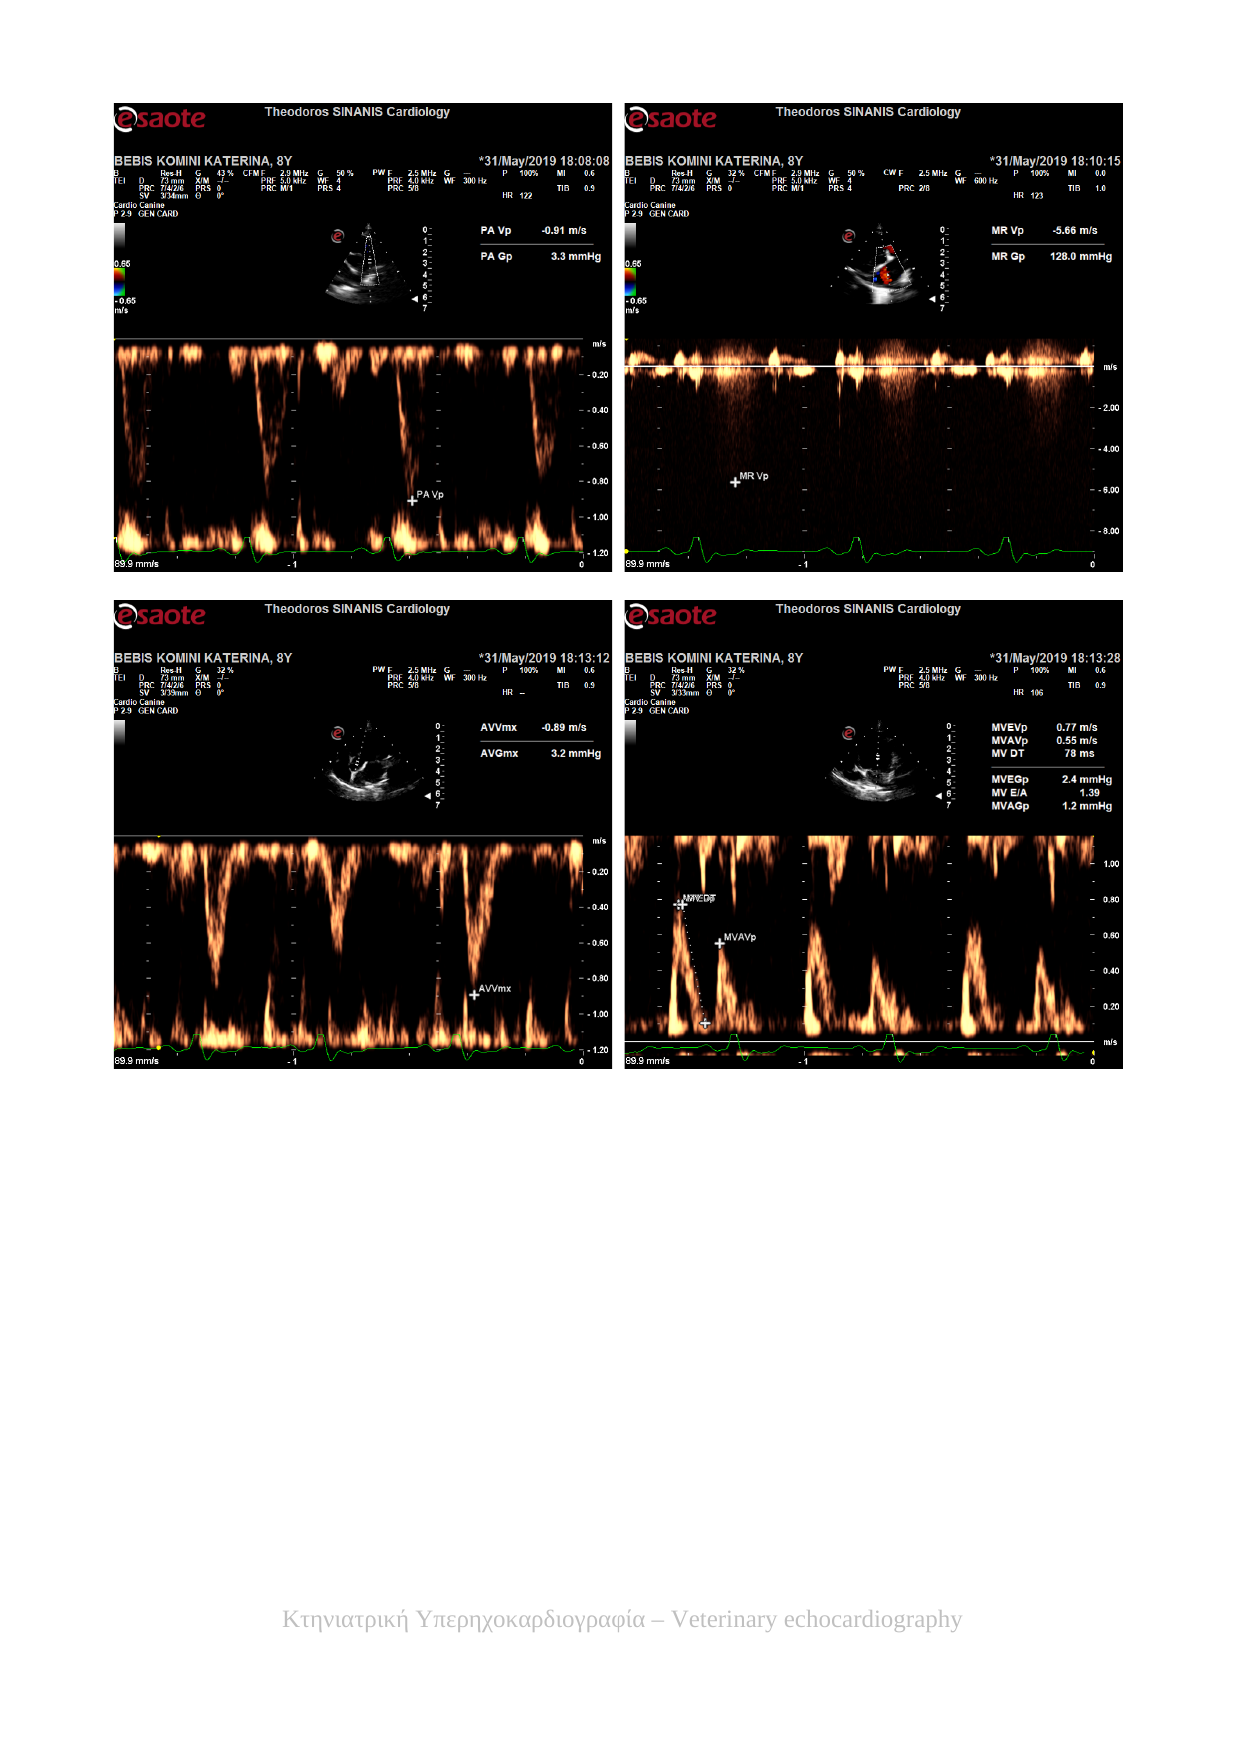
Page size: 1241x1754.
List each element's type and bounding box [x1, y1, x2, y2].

picture [624, 600, 1123, 1069]
picture [113, 600, 613, 1069]
picture [113, 103, 613, 572]
picture [624, 103, 1123, 572]
